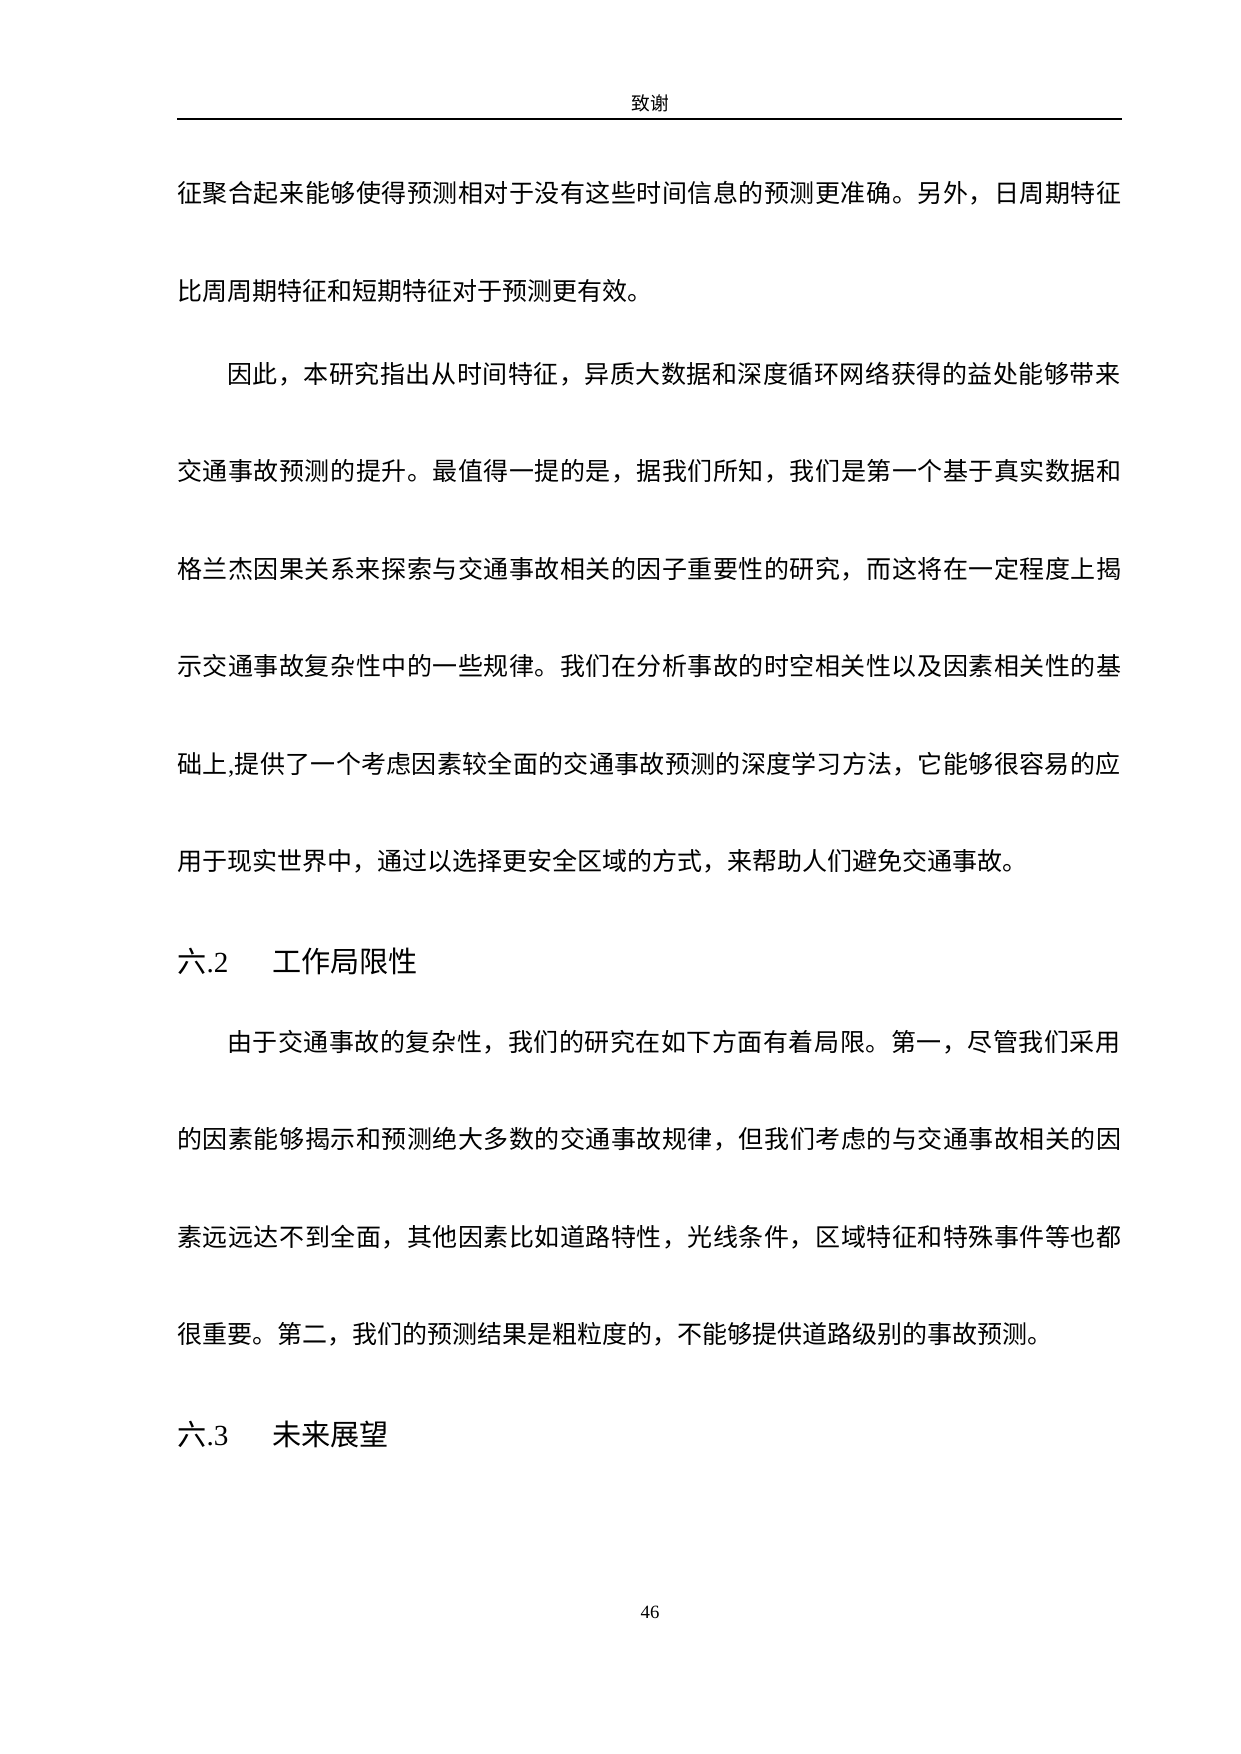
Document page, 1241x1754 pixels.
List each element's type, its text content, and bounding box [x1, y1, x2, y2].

text 由于交通事故的复杂性，我们的研究在如下方面有着局限。第一，尽管我们采用的因素能够揭示和预测绝大多数的交通事故规律，但我们考虑的与交通事故相关的因素远远达不到全面，其他因素比如道路特性，光线条件，区域特征和特殊事件等也都很重要。第二，我们的预测结果是粗粒度的，不能够提供道路级别的事故预测。 [177, 1008, 1122, 1366]
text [177, 159, 1122, 322]
text 工作局限性 [177, 927, 1122, 992]
text 因此，本研究指出从时间特征，异质大数据和深度循环网络获得的益处能够带来交通事故预测的提升。最值得一提的是，据我们所知，我们是第一个基于真实数据和格兰杰因果关系来探索与交通事故相关的因子重要性的研究，而这将在一定程度上揭示交通事故复杂性中的一些规律。我们在分析事故的时空相关性以及因素相关性的基础上,提供了一个考虑因素较全面的交通事故预测的深度学习方法，它能够很容易的应用于现实世界中，通过以选择更安全区域的方式，来帮助人们避免交通事故。 [177, 340, 1122, 892]
text 未来展望 [177, 1400, 1122, 1465]
